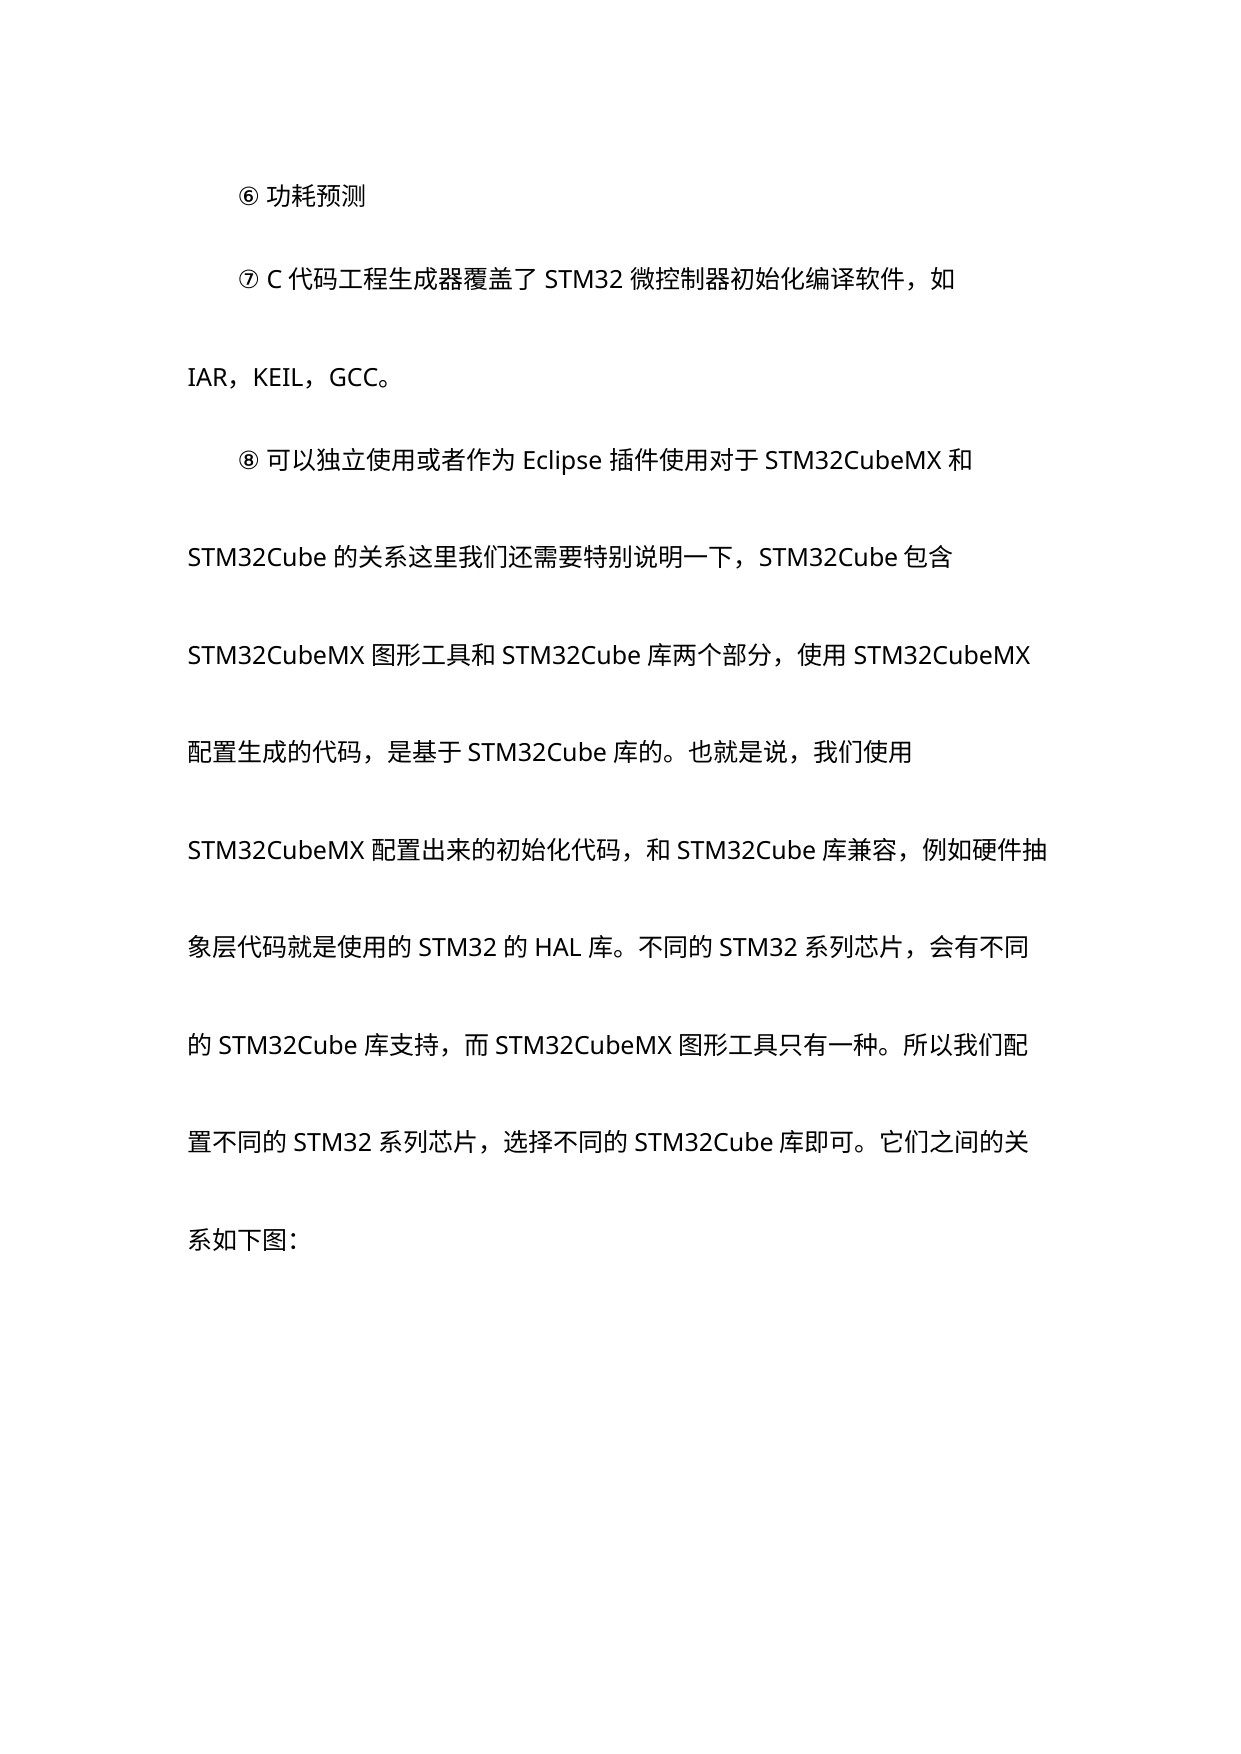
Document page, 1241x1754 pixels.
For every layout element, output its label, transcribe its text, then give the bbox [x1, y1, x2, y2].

text ⑦ C 代码工程生成器覆盖了 STM32 微控制器初始化编译软件，如 IAR，KEIL，GCC。 [187, 245, 1053, 408]
text ⑧ 可以独立使用或者作为 Eclipse 插件使用对于 STM32CubeMX 和 STM32Cube 的关系这里我们还需要特别说明一下，STM32Cube包含 STM32CubeMX 图形工具和 STM32Cube 库两个部分，使用 STM32CubeMX 配置生成的代码，是基于STM32Cube 库的。也就是说，我们使用 STM32CubeMX 配置出来的初始化代码，和 STM32Cube 库兼容，例如硬件抽象层代码就是使用的 STM32 的 HAL 库。不同的 STM32 系列芯片，会有不同的 STM32Cube 库支持，而 STM32CubeMX 图形工具只有一种。所以我们配置不同的 STM32 系列芯片，选择不同的 STM32Cube库即可。它们之间的关系如下图： [187, 426, 1053, 1271]
text ⑥ 功耗预测 [187, 162, 1053, 227]
